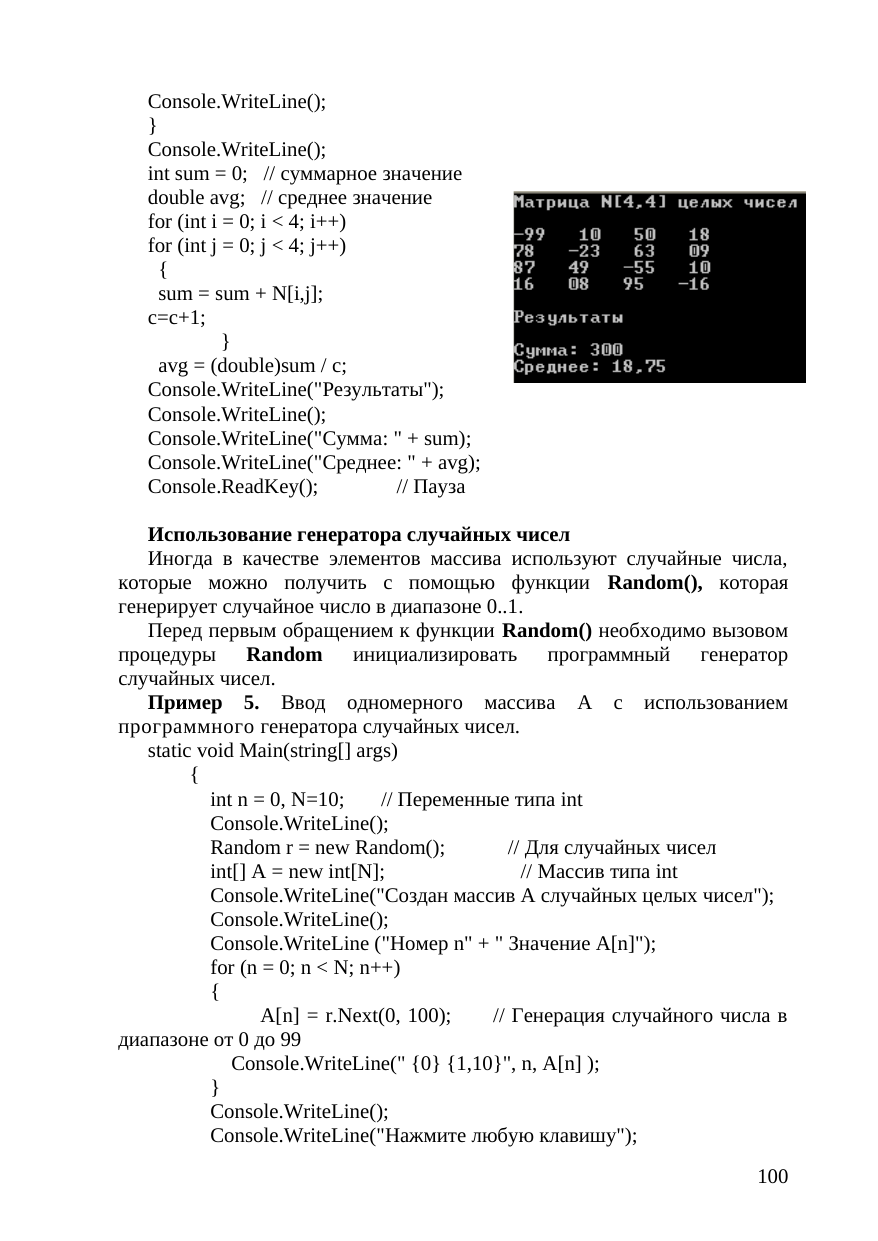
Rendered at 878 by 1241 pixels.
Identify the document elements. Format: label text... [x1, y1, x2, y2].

text } [118, 1075, 788, 1099]
text Иногда в качестве элементов массива используют случайные числа, которые можно получить с помощью функции Random(), которая генерирует случайное число в диапазоне 0..1. [118, 546, 788, 618]
text for (n = 0; n < N; n++) [118, 955, 788, 979]
text avg = (double)sum / с; [118, 353, 513, 377]
text { [118, 257, 513, 281]
text int[] A = new int[N]; // Массив типа int [118, 859, 788, 883]
text { [118, 979, 788, 1003]
text } [118, 329, 513, 353]
text double avg; // среднее значение [118, 185, 788, 209]
text int sum = 0; // суммарное значение [118, 161, 788, 185]
text A[n] = r.Next(0, 100); // Генерация случайного числа в диапазоне от 0 до 99 [118, 1003, 788, 1051]
text Перед первым обращением к функции Random() необходимо вызовом процедуры Random инициализировать программный генератор случайных чисел. [118, 618, 788, 690]
text Random r = new Random(); // Для случайных чисел [118, 834, 788, 859]
text Console.WriteLine("Результаты"); [118, 377, 788, 401]
text { [118, 762, 788, 786]
text Console.WriteLine(" {0} {1,10}", n, A[n] ); [118, 1051, 788, 1075]
text sum = sum + N[i,j]; [118, 281, 513, 305]
text c=c+1; [118, 305, 513, 329]
text Console.WriteLine("Сумма: " + sum); [118, 426, 788, 449]
text Использование генератора случайных чисел [118, 522, 788, 546]
text Console.WriteLine("Среднее: " + avg); [118, 449, 788, 474]
text Console.WriteLine(); [118, 1099, 788, 1123]
picture [513, 191, 806, 383]
text Console.WriteLine(); [118, 137, 788, 161]
text Console.WriteLine(); [118, 401, 788, 426]
text Console.WriteLine(); [118, 811, 788, 834]
text Console.WriteLine ("Номер n" + " Значение A[n]"); [118, 931, 788, 955]
text Console.WriteLine("Нажмите любую клавишу"); [118, 1123, 788, 1147]
text for (int j = 0; j < 4; j++) [118, 233, 513, 257]
text for (int i = 0; i < 4; i++) [118, 209, 513, 233]
text Console.WriteLine(); [118, 907, 788, 931]
text int n = 0, N=10; // Переменные типа int [118, 786, 788, 811]
text Console.ReadKey(); // Пауза [118, 474, 788, 498]
text Пример 5. Ввод одномерного массива A с использованием программного генератора случайных чисел. [118, 690, 788, 738]
text Console.WriteLine("Создан массив A случайных целых чисел"); [118, 883, 788, 907]
text static void Main(string[] args) [118, 738, 788, 762]
text } [118, 113, 788, 137]
text Console.WriteLine(); [118, 89, 788, 113]
